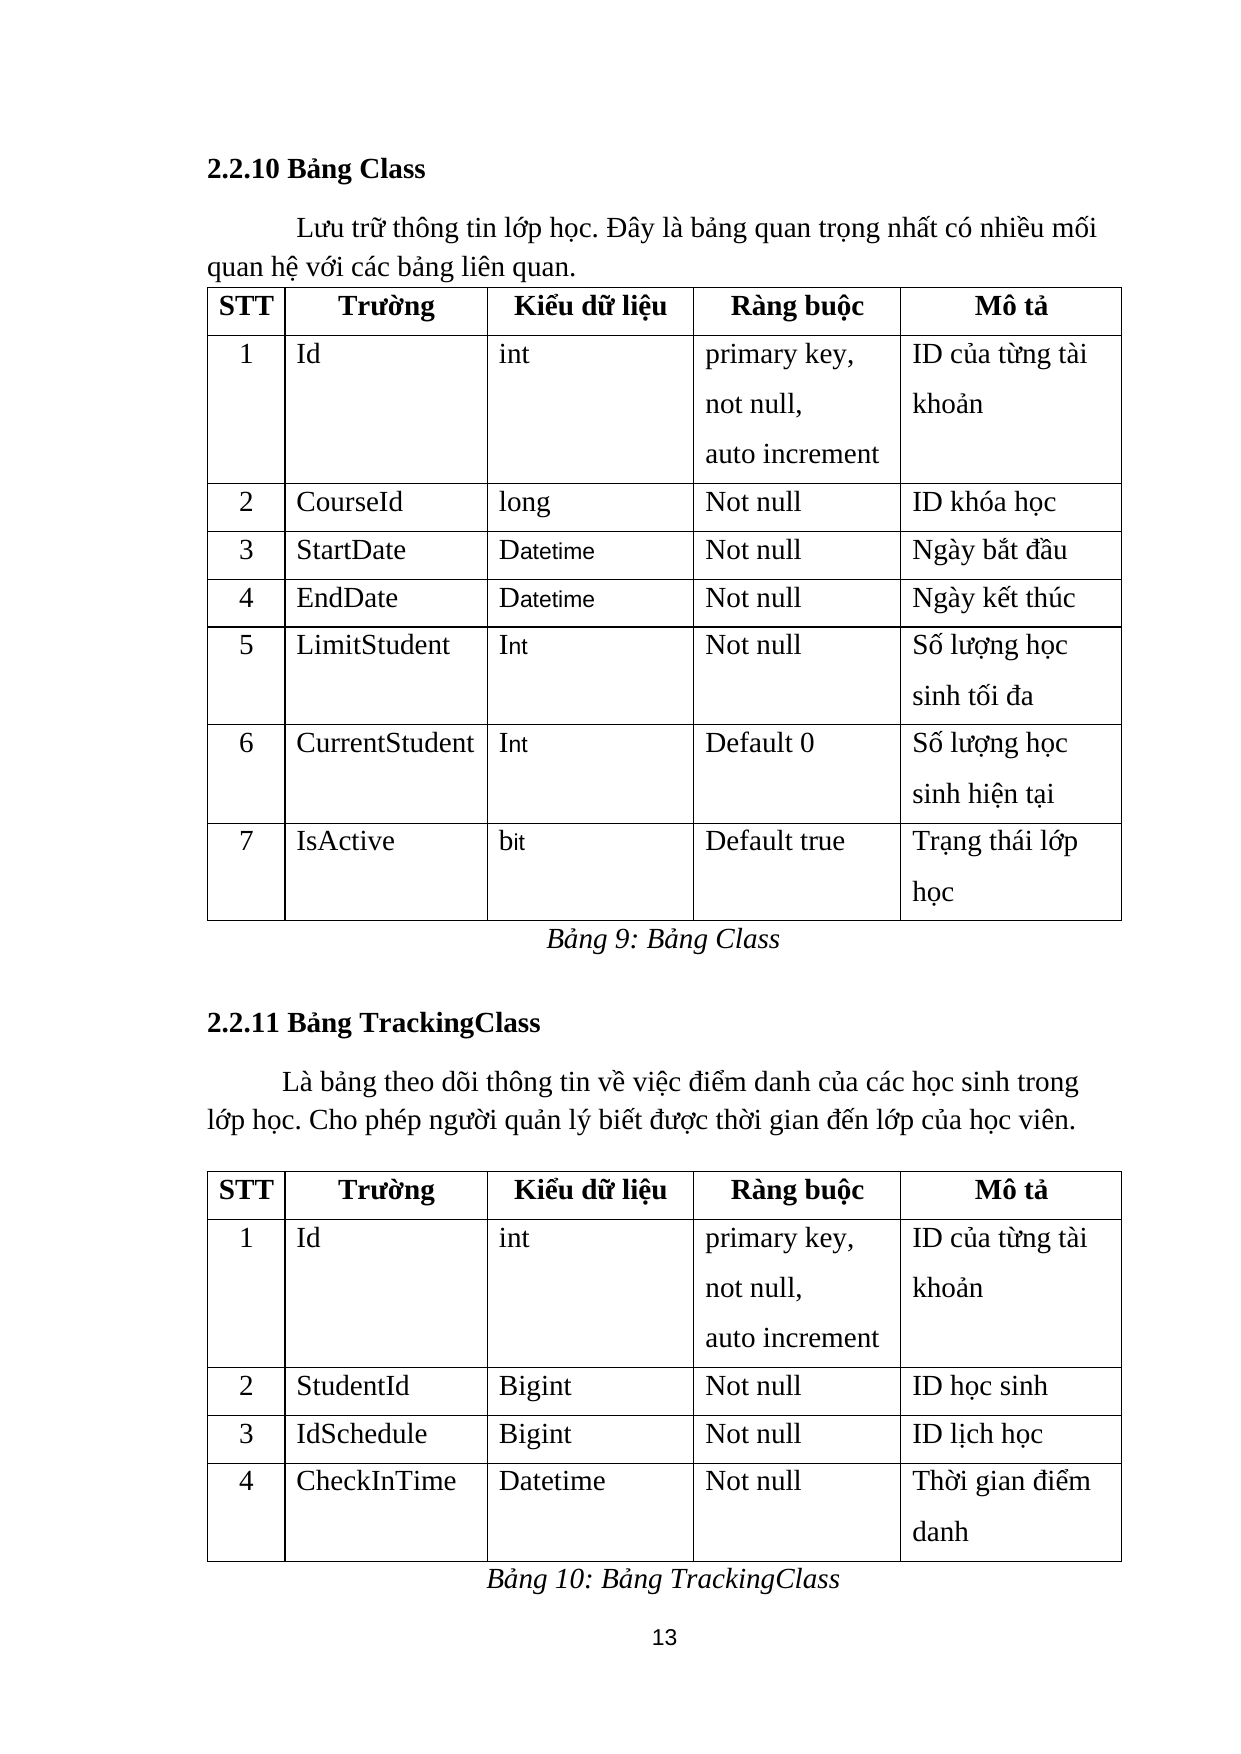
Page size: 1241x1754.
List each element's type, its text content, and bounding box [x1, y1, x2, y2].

table_cell 1 [208, 1220, 284, 1367]
subtitle 2.2.10 Bảng Class [207, 151, 1122, 185]
table_cell ID của từng tài khoản [901, 1220, 1121, 1367]
table_header Ràng buộc [694, 288, 900, 335]
table_cell Số lượng học sinh tối đa [901, 628, 1121, 724]
table_cell Datetime [488, 580, 693, 626]
text Bảng 10: Bảng TrackingClass [207, 1562, 1122, 1595]
table_cell Default 0 [694, 725, 900, 822]
table_cell Bigint [488, 1368, 693, 1415]
table_header Kiểu dữ liệu [488, 288, 693, 335]
table_cell IsActive [286, 824, 487, 920]
table_cell int [488, 1220, 693, 1367]
table_cell CheckInTime [286, 1464, 487, 1561]
table_cell Int [488, 628, 693, 724]
table_cell Datetime [488, 1464, 693, 1561]
table_header Trường [286, 1172, 487, 1219]
table_header Kiểu dữ liệu [488, 1172, 693, 1219]
table_cell Ngày bắt đầu [901, 532, 1121, 579]
table_cell CourseId [286, 484, 487, 531]
table_cell 5 [208, 628, 284, 724]
table_cell Not null [694, 532, 900, 579]
table_cell primary key, not null, auto increment [694, 1220, 900, 1367]
table_cell IdSchedule [286, 1416, 487, 1462]
table_cell Not null [694, 580, 900, 626]
table_cell 1 [208, 336, 284, 483]
table_cell Not null [694, 1416, 900, 1462]
table_cell LimitStudent [286, 628, 487, 724]
table_header Trường [286, 288, 487, 335]
text Là bảng theo dõi thông tin về việc điểm danh của các học sinh trong lớp học. Cho phép người quản lý biết được thời gian đến lớp của học viên. [207, 1064, 1122, 1136]
table_cell bit [488, 824, 693, 920]
table_cell 7 [208, 824, 284, 920]
text Lưu trữ thông tin lớp học. Đây là bảng quan trọng nhất có nhiều mối quan hệ với các bảng liên quan. [207, 210, 1122, 282]
table_cell Datetime [488, 532, 693, 579]
table_header Mô tả [901, 288, 1121, 335]
table_header Ràng buộc [694, 1172, 900, 1219]
table_cell 6 [208, 725, 284, 822]
table_cell Not null [694, 484, 900, 531]
table_cell ID của từng tài khoản [901, 336, 1121, 483]
table_cell Not null [694, 628, 900, 724]
table_cell 3 [208, 1416, 284, 1462]
table_cell Thời gian điểm danh [901, 1464, 1121, 1561]
table_cell Số lượng học sinh hiện tại [901, 725, 1121, 822]
table_cell Not null [694, 1368, 900, 1415]
table_header Mô tả [901, 1172, 1121, 1219]
table_cell 4 [208, 1464, 284, 1561]
table_cell 3 [208, 532, 284, 579]
table_cell long [488, 484, 693, 531]
subtitle 2.2.11 Bảng TrackingClass [207, 1005, 1122, 1039]
table_cell Default true [694, 824, 900, 920]
table_cell Not null [694, 1464, 900, 1561]
table_cell ID lịch học [901, 1416, 1121, 1462]
table_cell int [488, 336, 693, 483]
table_cell StartDate [286, 532, 487, 579]
table_cell Bigint [488, 1416, 693, 1462]
table_cell Trạng thái lớp học [901, 824, 1121, 920]
table_cell 4 [208, 580, 284, 626]
table_cell EndDate [286, 580, 487, 626]
table_cell Id [286, 1220, 487, 1367]
table_cell 2 [208, 1368, 284, 1415]
table_cell Ngày kết thúc [901, 580, 1121, 626]
table_header STT [208, 288, 284, 335]
table_cell Int [488, 725, 693, 822]
table_cell ID khóa học [901, 484, 1121, 531]
table_cell primary key, not null, auto increment [694, 336, 900, 483]
table_cell Id [286, 336, 487, 483]
text Bảng 9: Bảng Class [207, 921, 1122, 955]
table_cell ID học sinh [901, 1368, 1121, 1415]
table_cell CurrentStudent [286, 725, 487, 822]
table_cell StudentId [286, 1368, 487, 1415]
table_cell 2 [208, 484, 284, 531]
table_header STT [208, 1172, 284, 1219]
